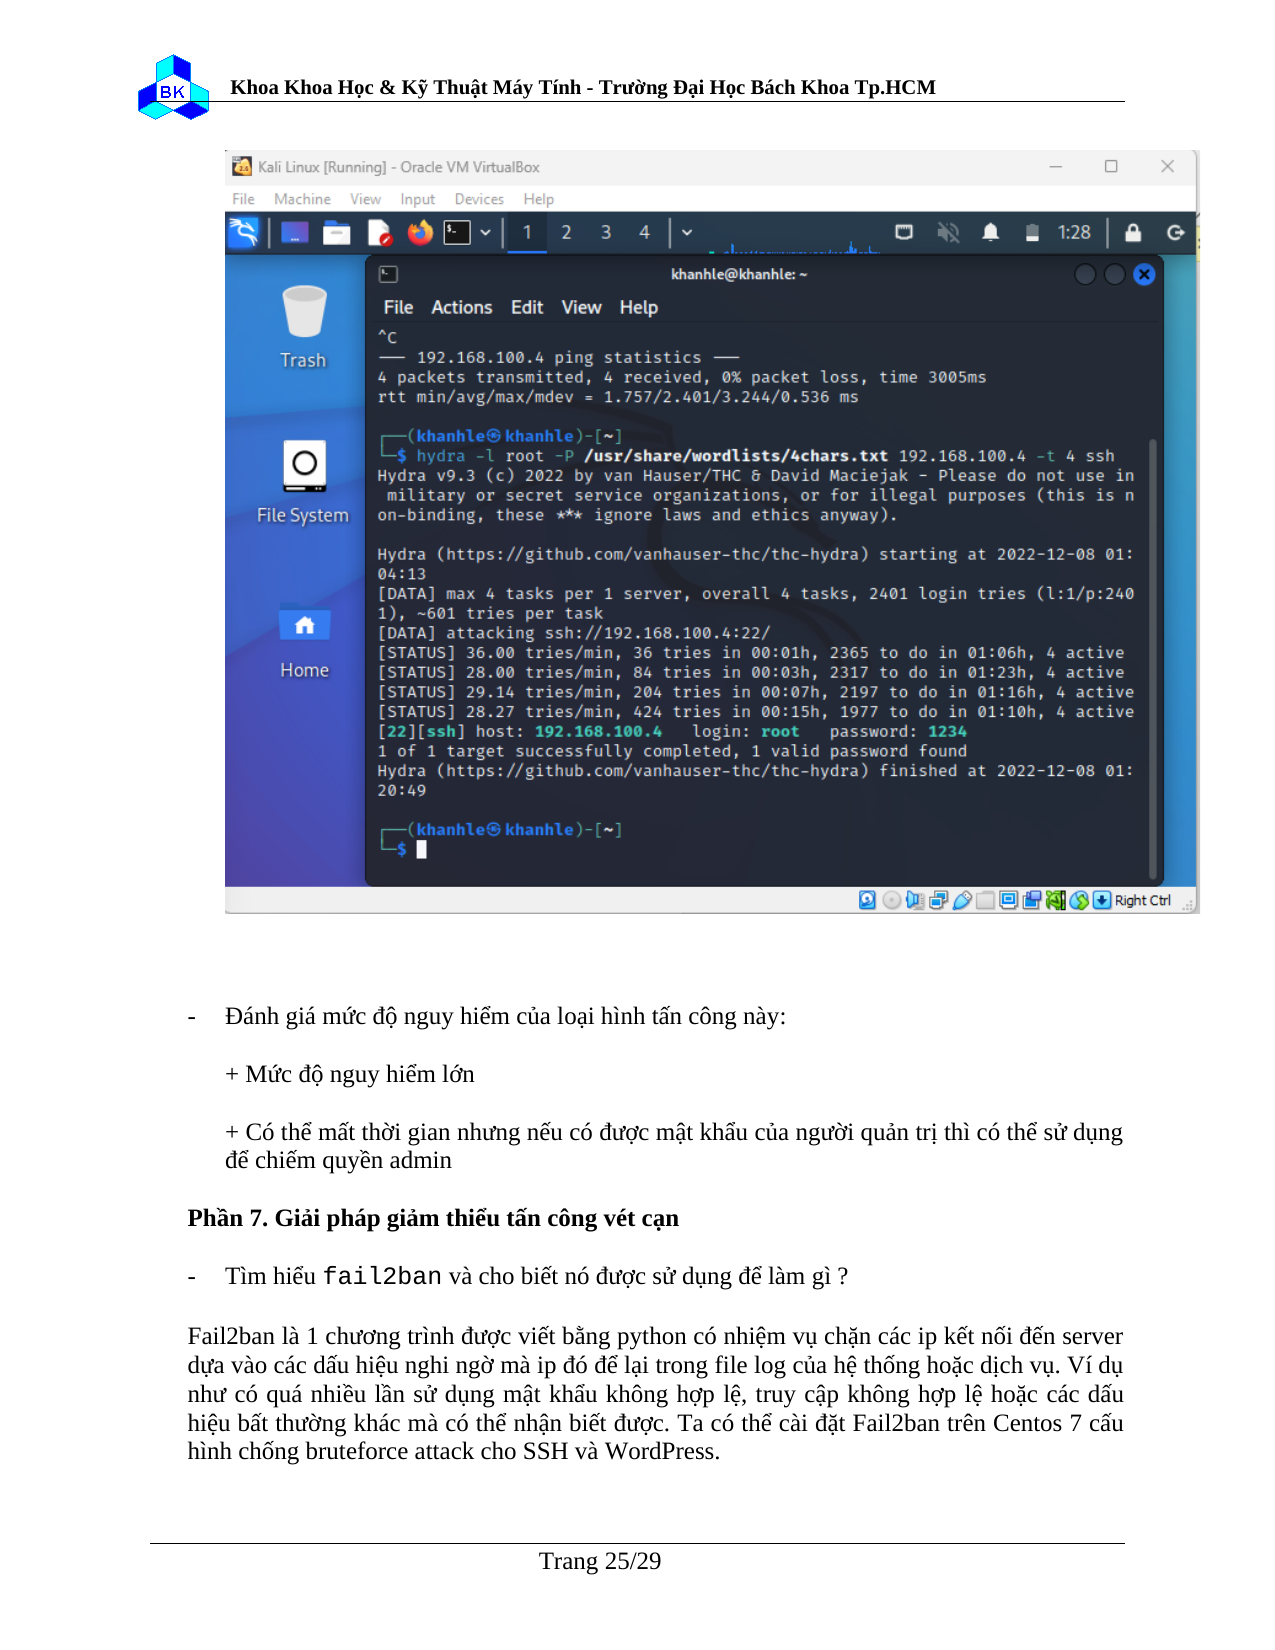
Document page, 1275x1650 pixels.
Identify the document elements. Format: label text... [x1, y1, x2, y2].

text Fail2ban là 1 chương trình được viết bằng python có nhiệm vụ chặn các ip kết nối đến server dựa vào các dấu hiệu nghi ngờ mà ip đó để lại trong file log của hệ thống hoặc dịch vụ. Ví dụ như có quá nhiều lần sử dụng mật khẩu không hợp lệ, truy cập không hợp lệ hoặc các dấu hiệu bất thường khác mà có thể nhận biết được. Ta có thể cài đặt Fail2ban trên Centos 7 cấu hình chống bruteforce attack cho SSH và WordPress. [187, 1321, 1125, 1465]
list Đánh giá mức độ nguy hiểm của loại hình tấn công này: [187, 1001, 1125, 1030]
list Tìm hiểu fail2ban và cho biết nó được sử dụng để làm gì ? [187, 1261, 1125, 1292]
picture [225, 150, 1200, 914]
text + Mức độ nguy hiểm lớn [225, 1059, 1125, 1088]
picture [131, 48, 214, 132]
text + Có thể mất thời gian nhưng nếu có được mật khẩu của người quản trị thì có thể sử dụng để chiếm quyền admin [225, 1117, 1125, 1174]
list Giải pháp giảm thiểu tấn công vét cạn [187, 1203, 1125, 1232]
